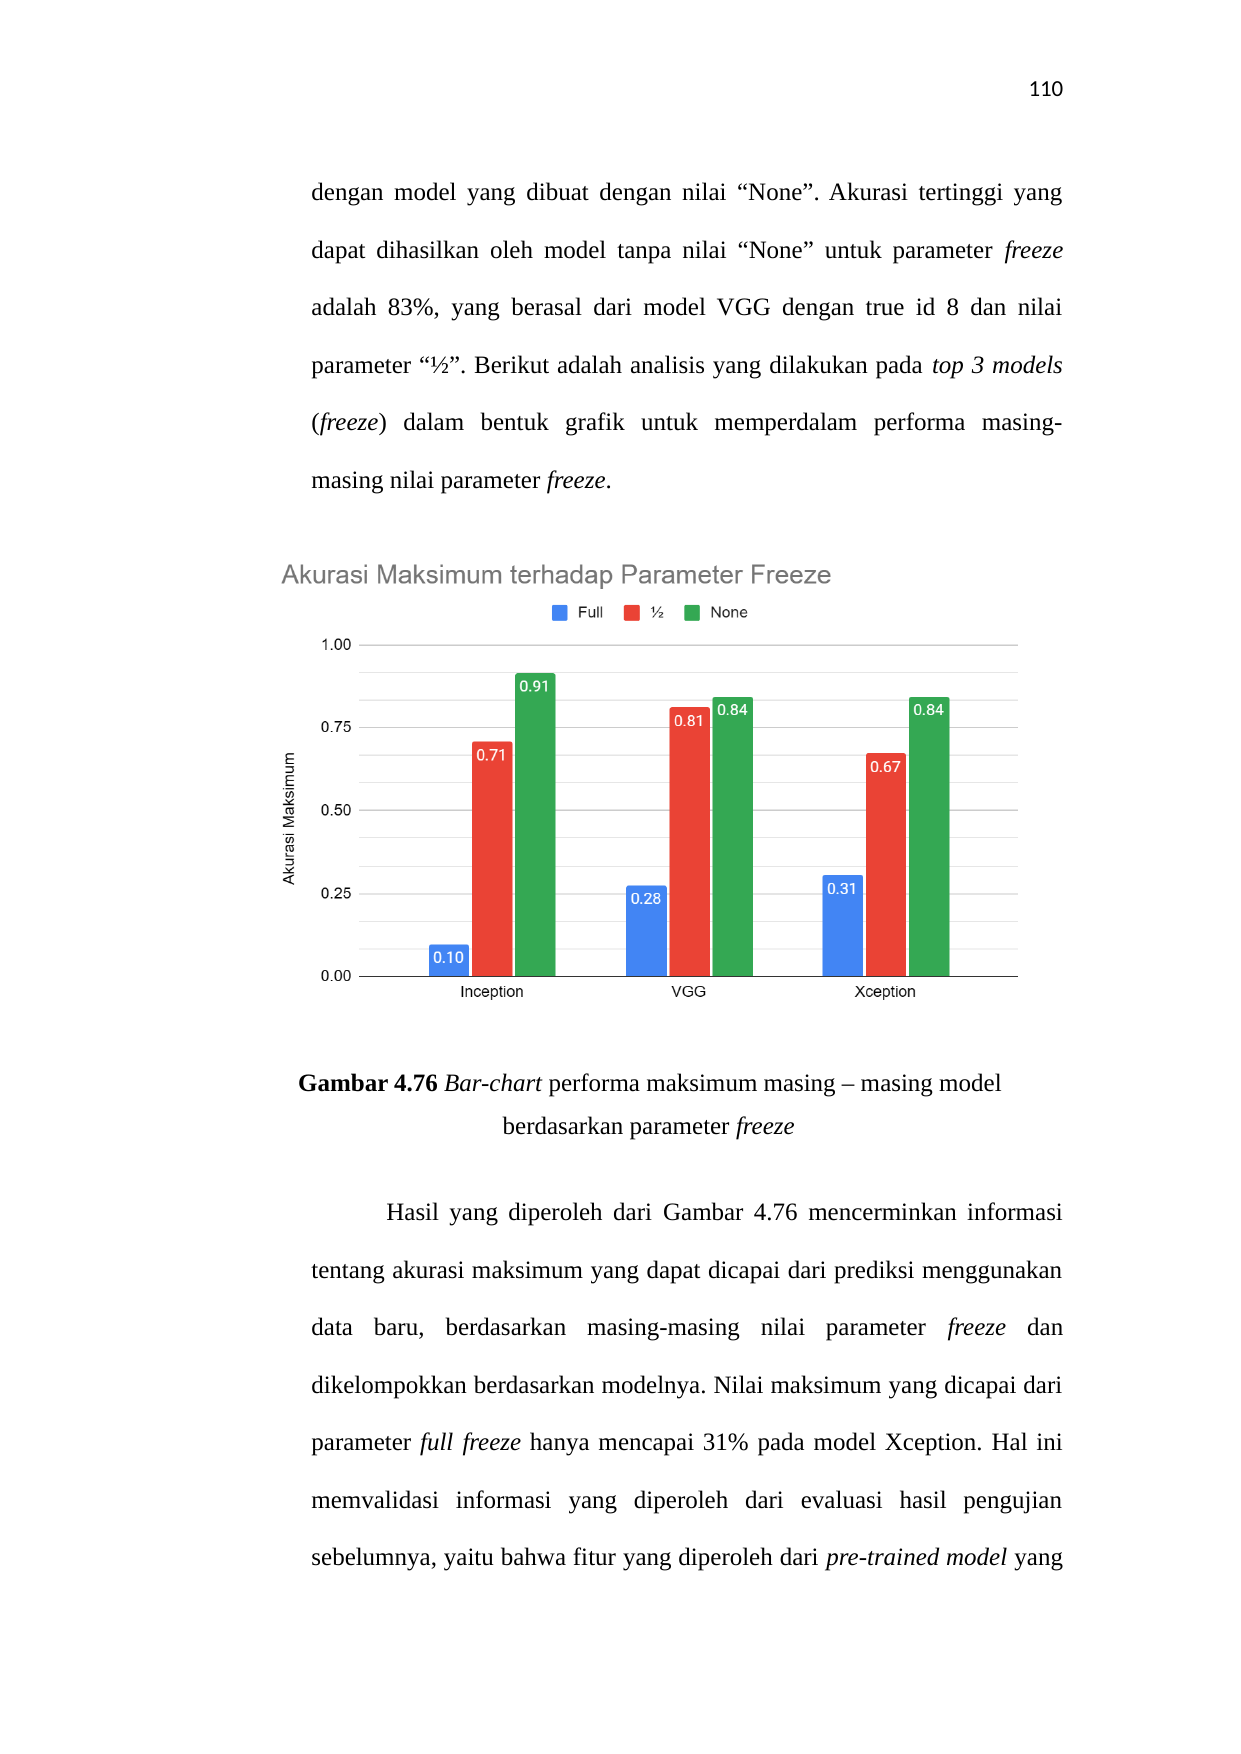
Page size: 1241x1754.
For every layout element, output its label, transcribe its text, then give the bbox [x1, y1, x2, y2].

picture [257, 538, 1042, 1024]
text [311, 177, 1063, 493]
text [311, 1197, 1063, 1571]
